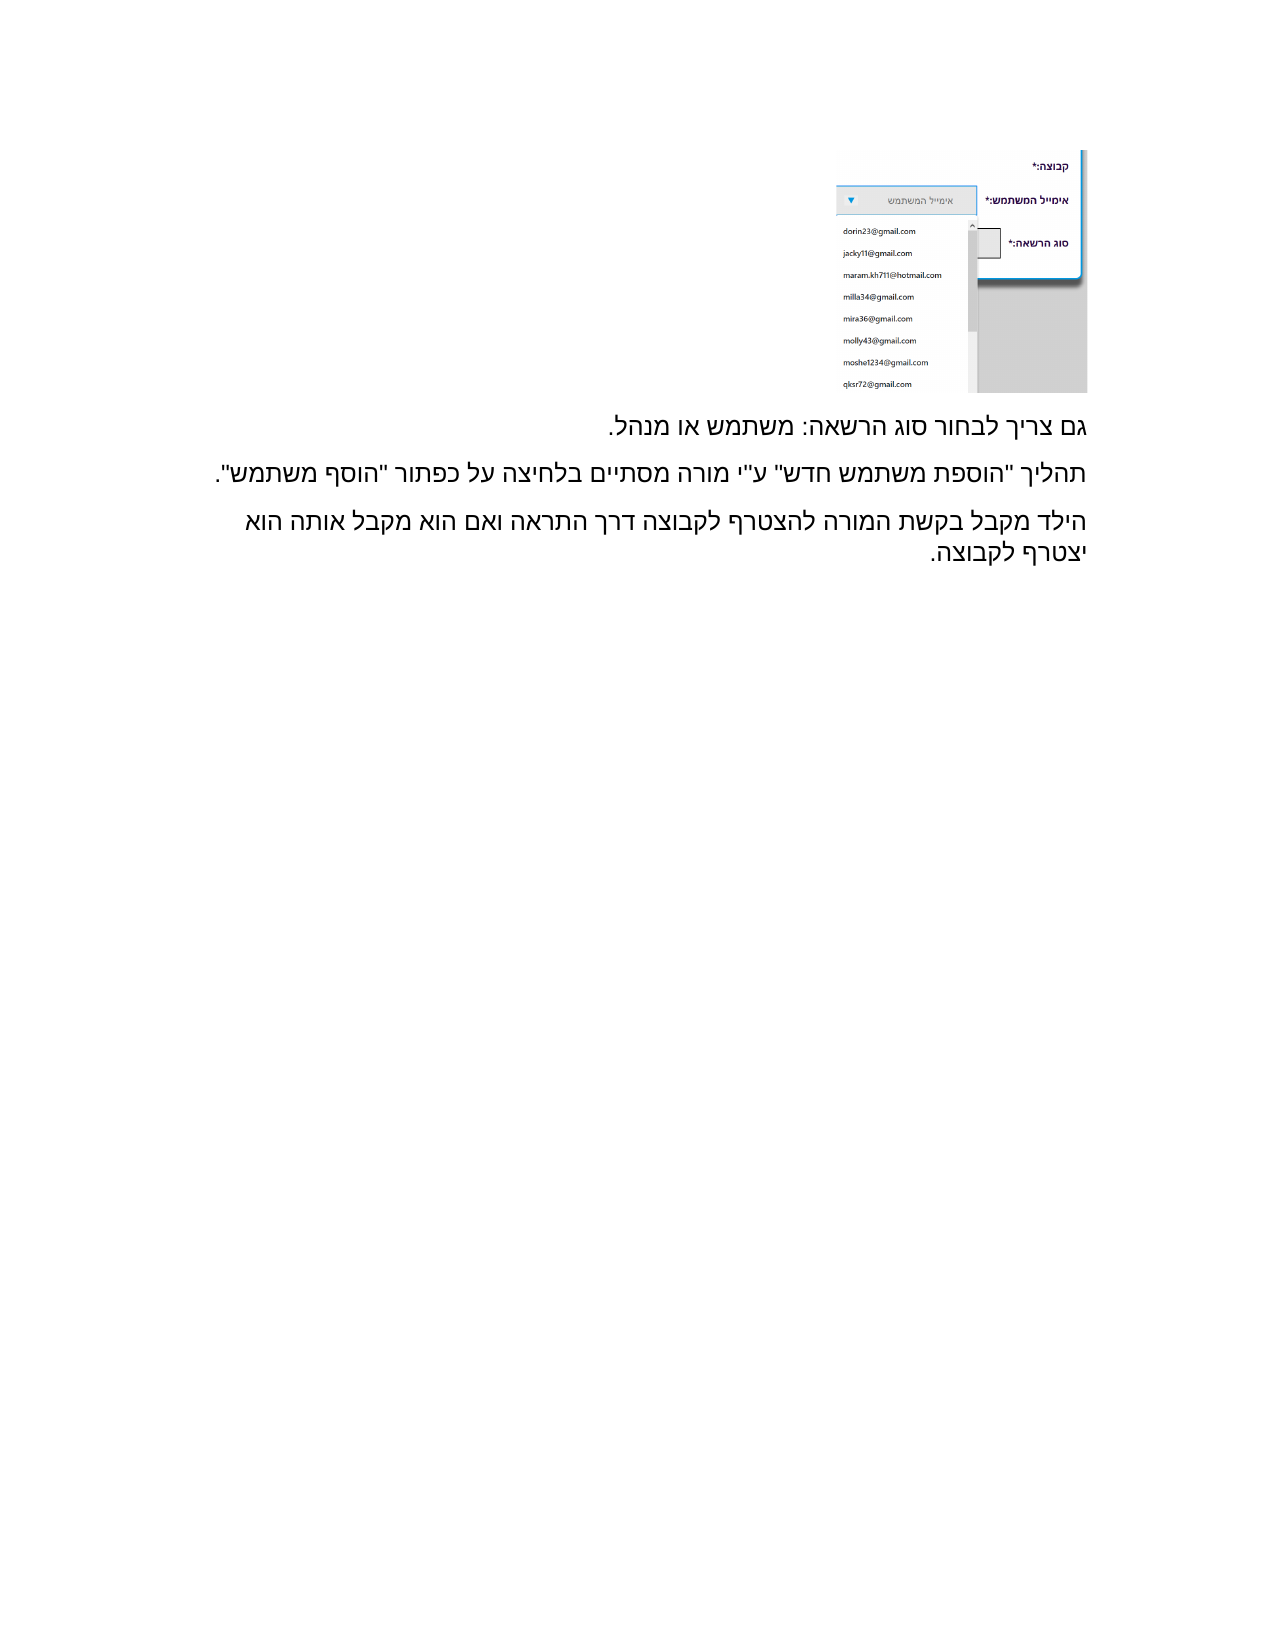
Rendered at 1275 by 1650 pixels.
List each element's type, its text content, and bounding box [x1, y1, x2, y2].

text הילד מקבל בקשת המורה להצטרף לקבוצה דרך התראה ואם הוא מקבל אותה הוא יצטרף לקבוצה. [187, 507, 1087, 567]
text תהליך "הוספת משתמש חדש" ע''י מורה מסתיים בלחיצה על כפתור "הוסף משתמש". [187, 459, 1087, 488]
picture [836, 150, 1088, 393]
text גם צריך לבחור סוג הרשאה: משתמש או מנהל. [187, 412, 1087, 441]
